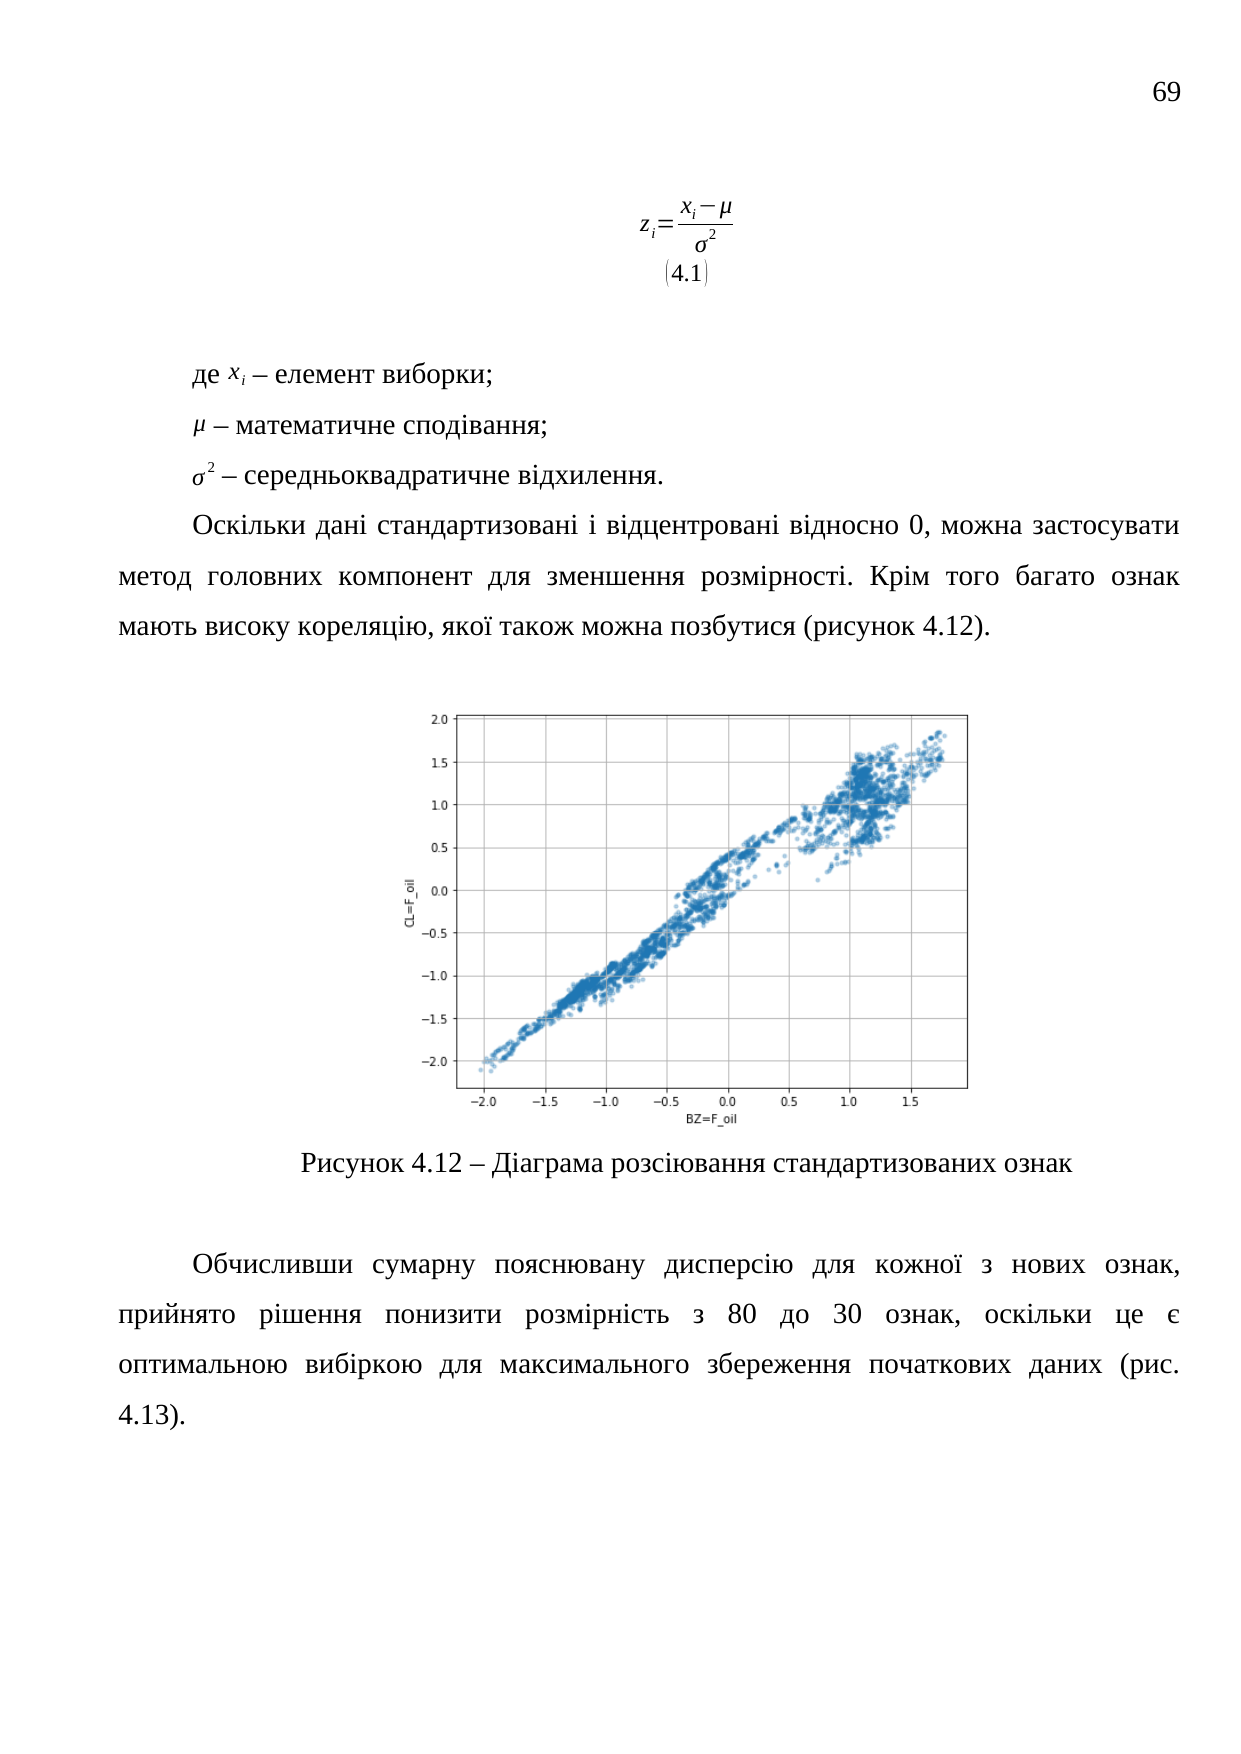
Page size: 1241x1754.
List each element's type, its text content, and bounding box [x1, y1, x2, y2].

text – середньоквадратичне відхилення. [118, 457, 1181, 491]
text де – елемент виборки; [118, 356, 1181, 390]
text Рисунок 4.12 – Діаграма розсіювання стандартизованих ознак [118, 1145, 1181, 1179]
picture [390, 708, 983, 1129]
text Оскільки дані стандартизовані і відцентровані відносно 0, можна застосувати метод головних компонент для зменшення розмірності. Крім того багато ознак мають високу кореляцію, якої також можна позбутися (рисунок 4.12). [118, 507, 1181, 642]
text – математичне сподівання; [118, 407, 1181, 440]
text Обчисливши сумарну пояснювану дисперсію для кожної з нових ознак, прийнято рішення понизити розмірність з 80 до 30 ознак, оскільки це є оптимальною вибіркою для максимального збереження початкових даних (рис. 4.13). [118, 1246, 1181, 1430]
